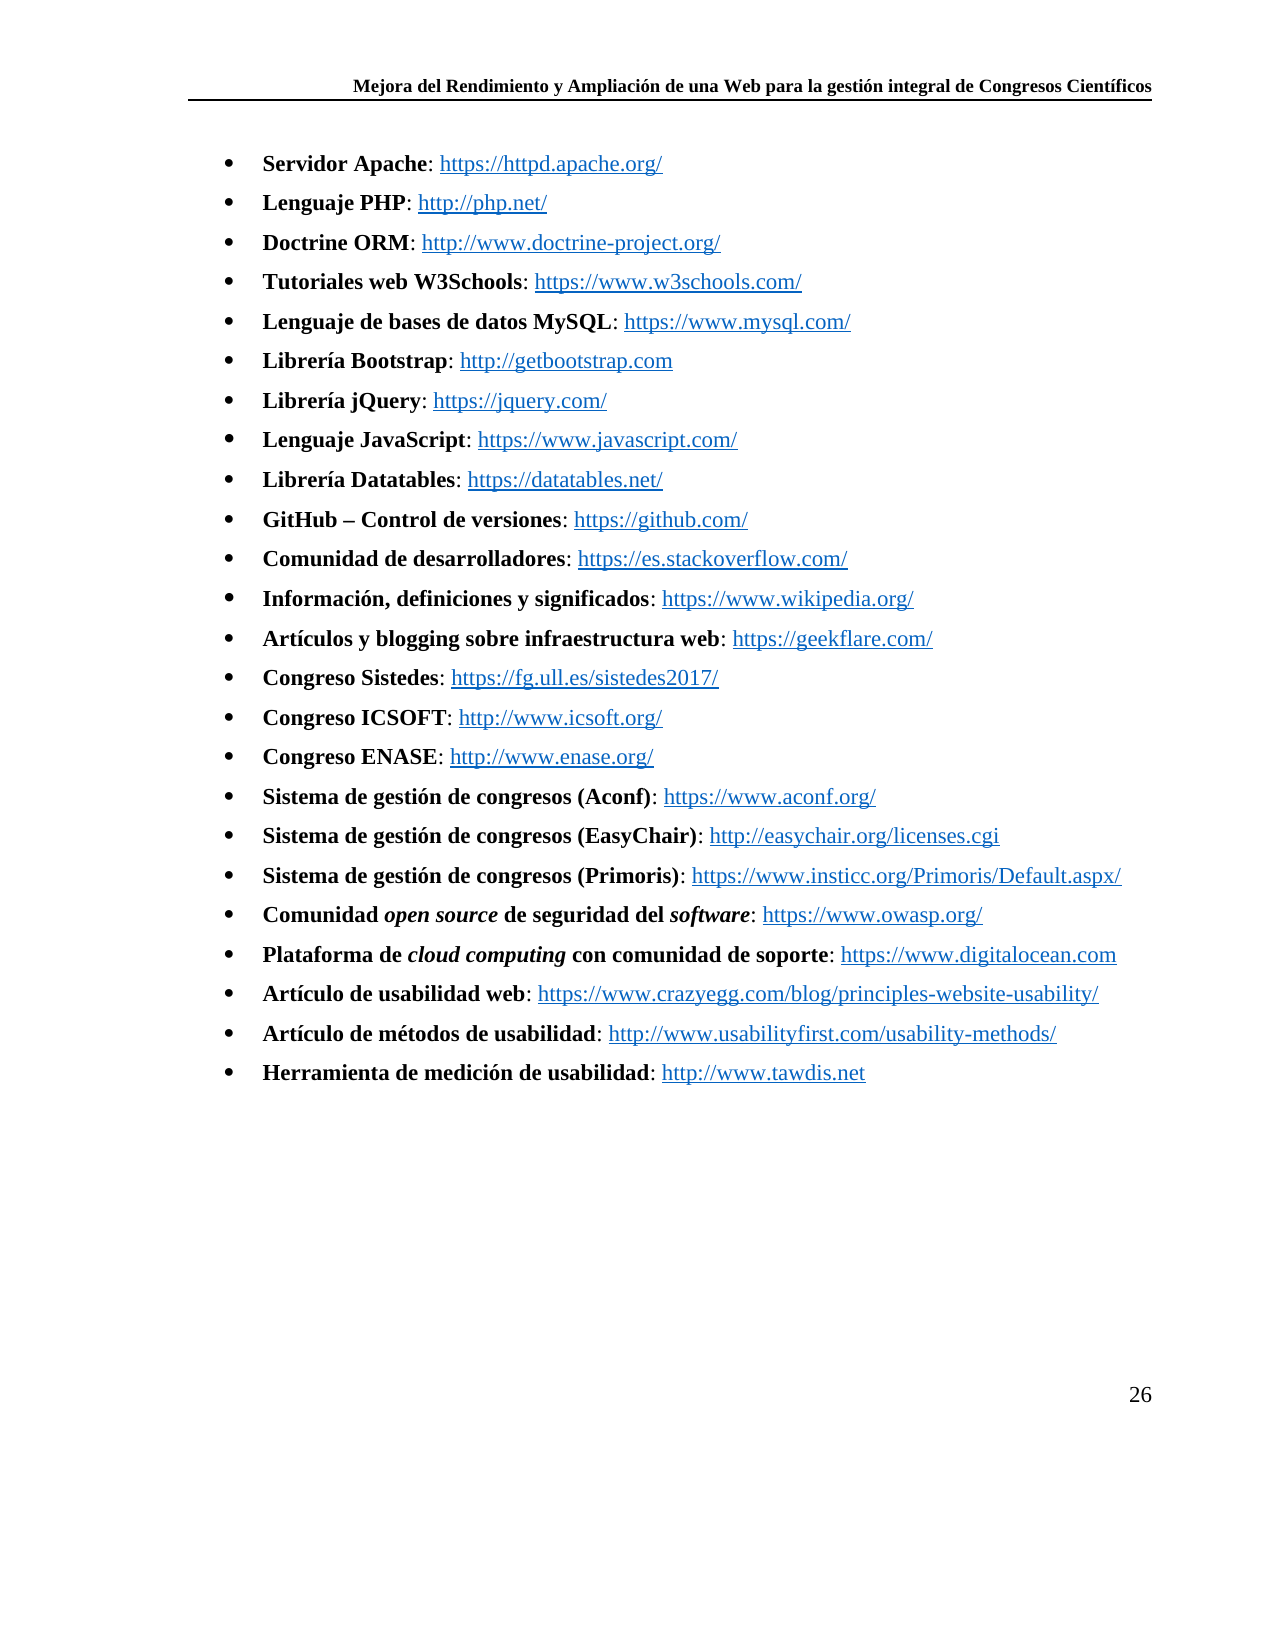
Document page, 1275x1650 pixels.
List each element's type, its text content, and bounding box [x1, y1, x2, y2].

list Librería Bootstrap: http://getbootstrap.com [225, 347, 1152, 374]
list Plataforma de cloud computing con comunidad de soporte: https://www.digitalocean.com [225, 941, 1152, 967]
list Artículo de métodos de usabilidad: http://www.usabilityfirst.com/usability-methods/ [225, 1020, 1152, 1046]
list Servidor Apache: https://httpd.apache.org/ [225, 150, 1152, 176]
list Congreso Sistedes: https://fg.ull.es/sistedes2017/ [225, 664, 1152, 691]
list Lenguaje JavaScript: https://www.javascript.com/ [225, 426, 1152, 453]
list Artículo de usabilidad web: https://www.crazyegg.com/blog/principles-website-usability/ [225, 980, 1152, 1007]
list Comunidad de desarrolladores: https://es.stackoverflow.com/ [225, 545, 1152, 572]
list Librería Datatables: https://datatables.net/ [225, 466, 1152, 493]
list GitHub – Control de versiones: https://github.com/ [225, 506, 1152, 532]
list Lenguaje de bases de datos MySQL: https://www.mysql.com/ [225, 308, 1152, 334]
list Artículos y blogging sobre infraestructura web: https://geekflare.com/ [225, 625, 1152, 651]
list Librería jQuery: https://jquery.com/ [225, 387, 1152, 413]
list Sistema de gestión de congresos (Primoris): https://www.insticc.org/Primoris/Default.aspx/ [225, 862, 1152, 888]
list Doctrine ORM: http://www.doctrine-project.org/ [225, 229, 1152, 255]
list Tutoriales web W3Schools: https://www.w3schools.com/ [225, 268, 1152, 295]
list Congreso ICSOFT: http://www.icsoft.org/ [225, 704, 1152, 730]
list Congreso ENASE: http://www.enase.org/ [225, 743, 1152, 770]
list Lenguaje PHP: http://php.net/ [225, 189, 1152, 216]
list Herramienta de medición de usabilidad: http://www.tawdis.net [225, 1059, 1152, 1086]
list Información, definiciones y significados: https://www.wikipedia.org/ [225, 585, 1152, 612]
list Sistema de gestión de congresos (Aconf): https://www.aconf.org/ [225, 783, 1152, 809]
list Sistema de gestión de congresos (EasyChair): http://easychair.org/licenses.cgi [225, 822, 1152, 849]
list Comunidad open source de seguridad del software: https://www.owasp.org/ [225, 901, 1152, 928]
